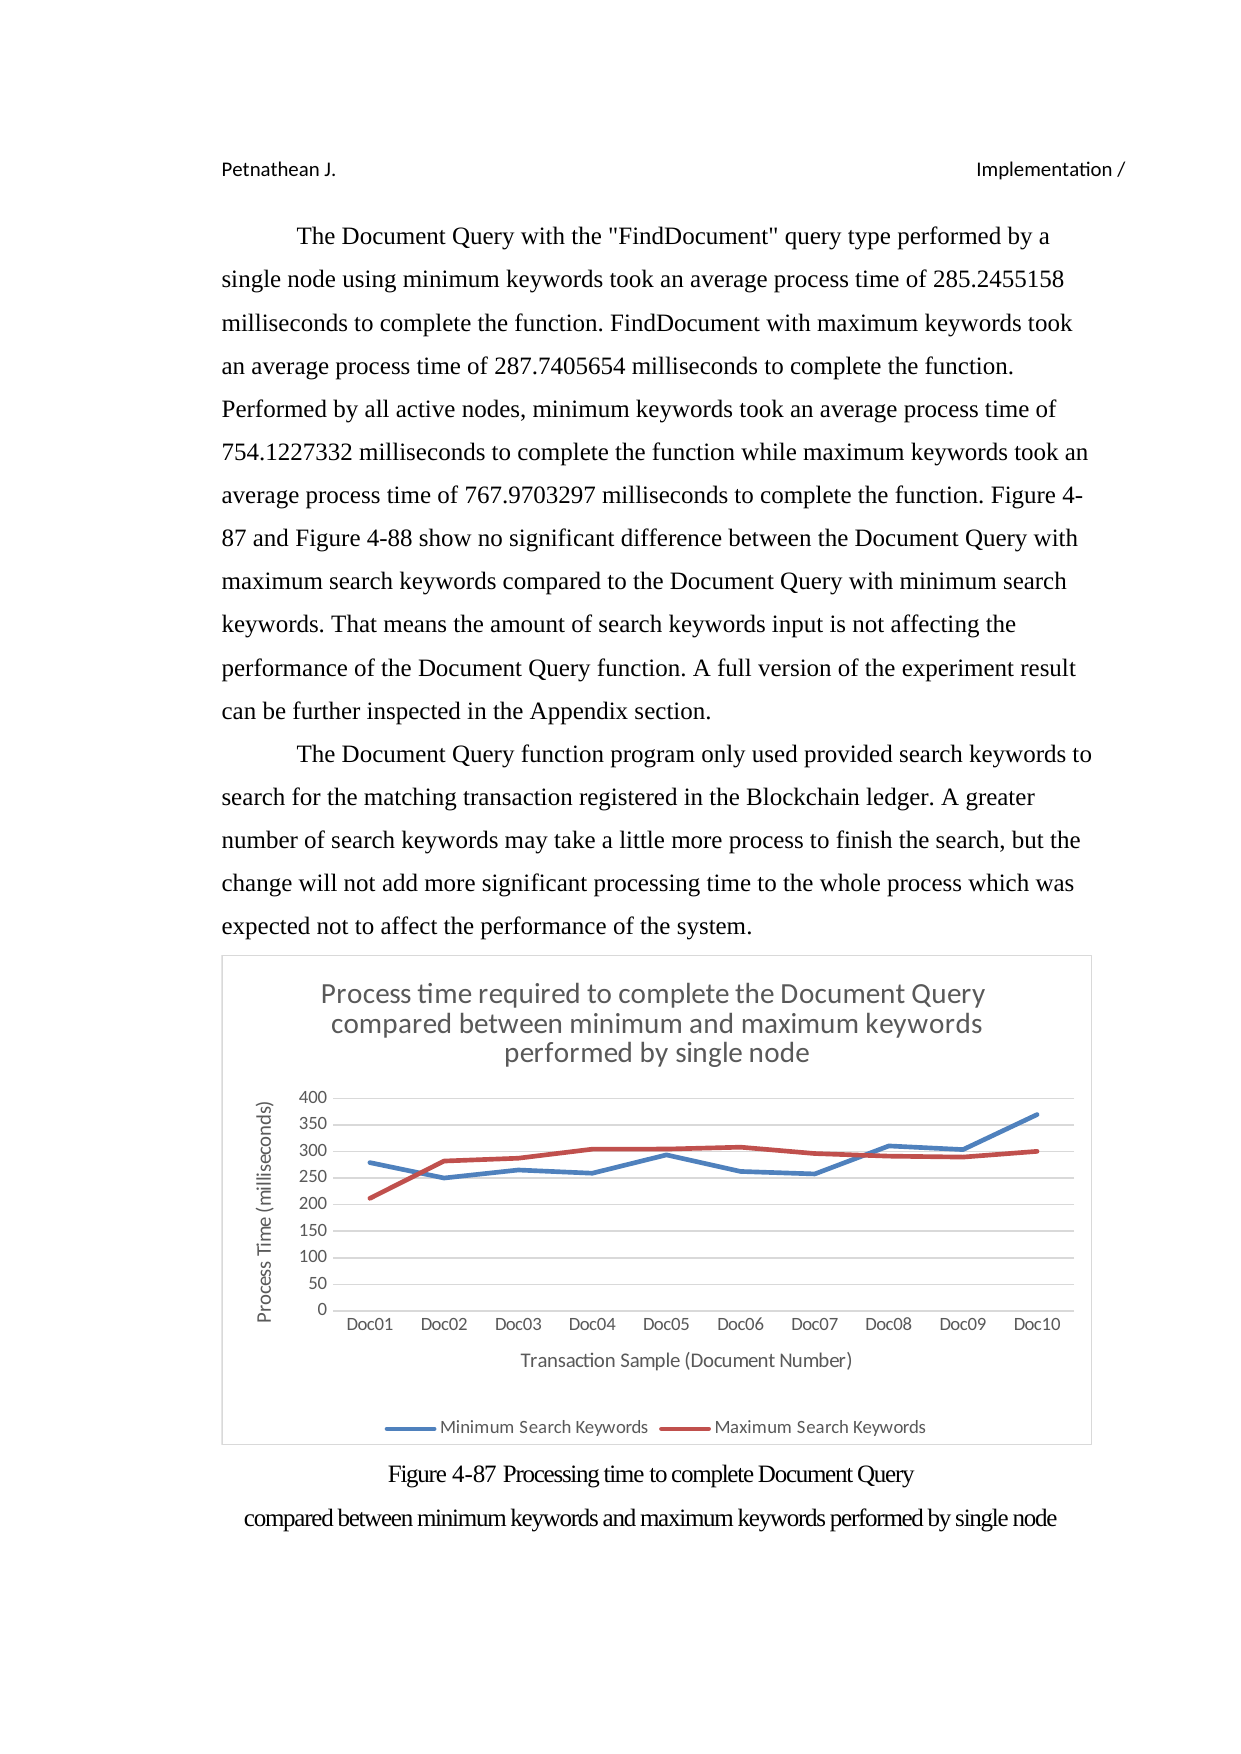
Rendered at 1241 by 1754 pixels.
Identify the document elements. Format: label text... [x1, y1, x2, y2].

text The Document Query function program only used provided search keywords to search for the matching transaction registered in the Blockchain ledger. A greater number of search keywords may take a little more process to finish the search, but the change will not add more significant processing time to the whole process which was expected not to affect the performance of the system. [221, 739, 1092, 940]
